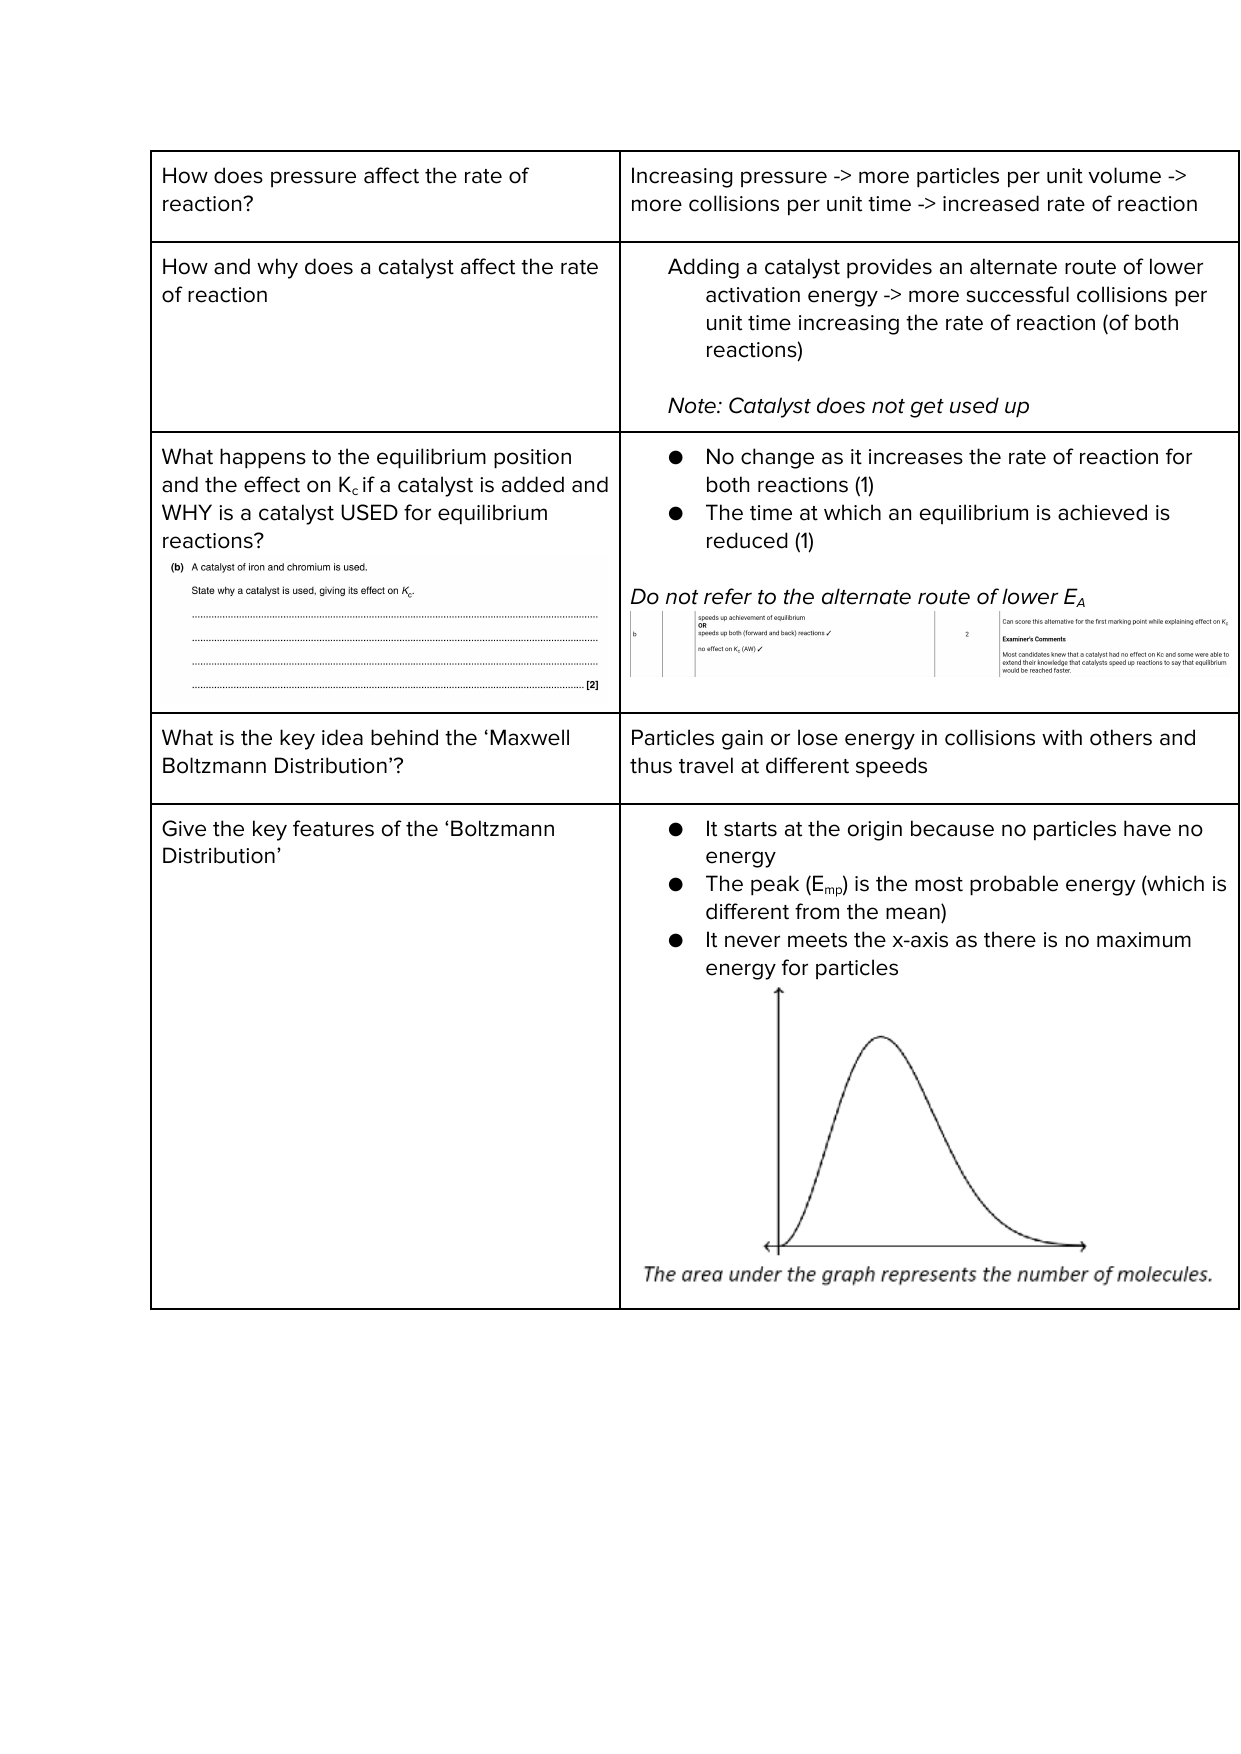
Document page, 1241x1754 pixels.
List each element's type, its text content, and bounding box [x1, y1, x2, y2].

table_cell No change as it increases the rate of reaction for both reactions (1) The time at which an equilibrium is achieved is reduced (1) Do not refer to the alternate route of lower EA [621, 433, 1238, 712]
picture [630, 611, 1230, 677]
table_cell What is the key idea behind the ‘Maxwell Boltzmann Distribution’? [152, 714, 619, 802]
table_cell How and why does a catalyst affect the rate of reaction [152, 243, 619, 431]
table_cell Give the key features of the ‘Boltzmann Distribution’ [152, 805, 619, 1307]
picture [161, 555, 609, 702]
table_cell Adding a catalyst provides an alternate route of lower activation energy -> more successful collisions per unit time increasing the rate of reaction (of both reactions) Note: Catalyst does not get used up [621, 243, 1238, 431]
table_cell It starts at the origin because no particles have no energy The peak (Emp) is the most probable energy (which is different from the mean) It never meets the x-axis as there is no maximum energy for particles [621, 805, 1238, 1307]
picture [630, 982, 1227, 1297]
table_cell What happens to the equilibrium position and the effect on Kc if a catalyst is added and WHY is a catalyst USED for equilibrium reactions? [152, 433, 619, 712]
table_cell Particles gain or lose energy in collisions with others and thus travel at different speeds [621, 714, 1238, 802]
table_cell Increasing pressure -> more particles per unit volume -> more collisions per unit time -> increased rate of reaction [621, 152, 1238, 241]
table_cell How does pressure affect the rate of reaction? [152, 152, 619, 241]
